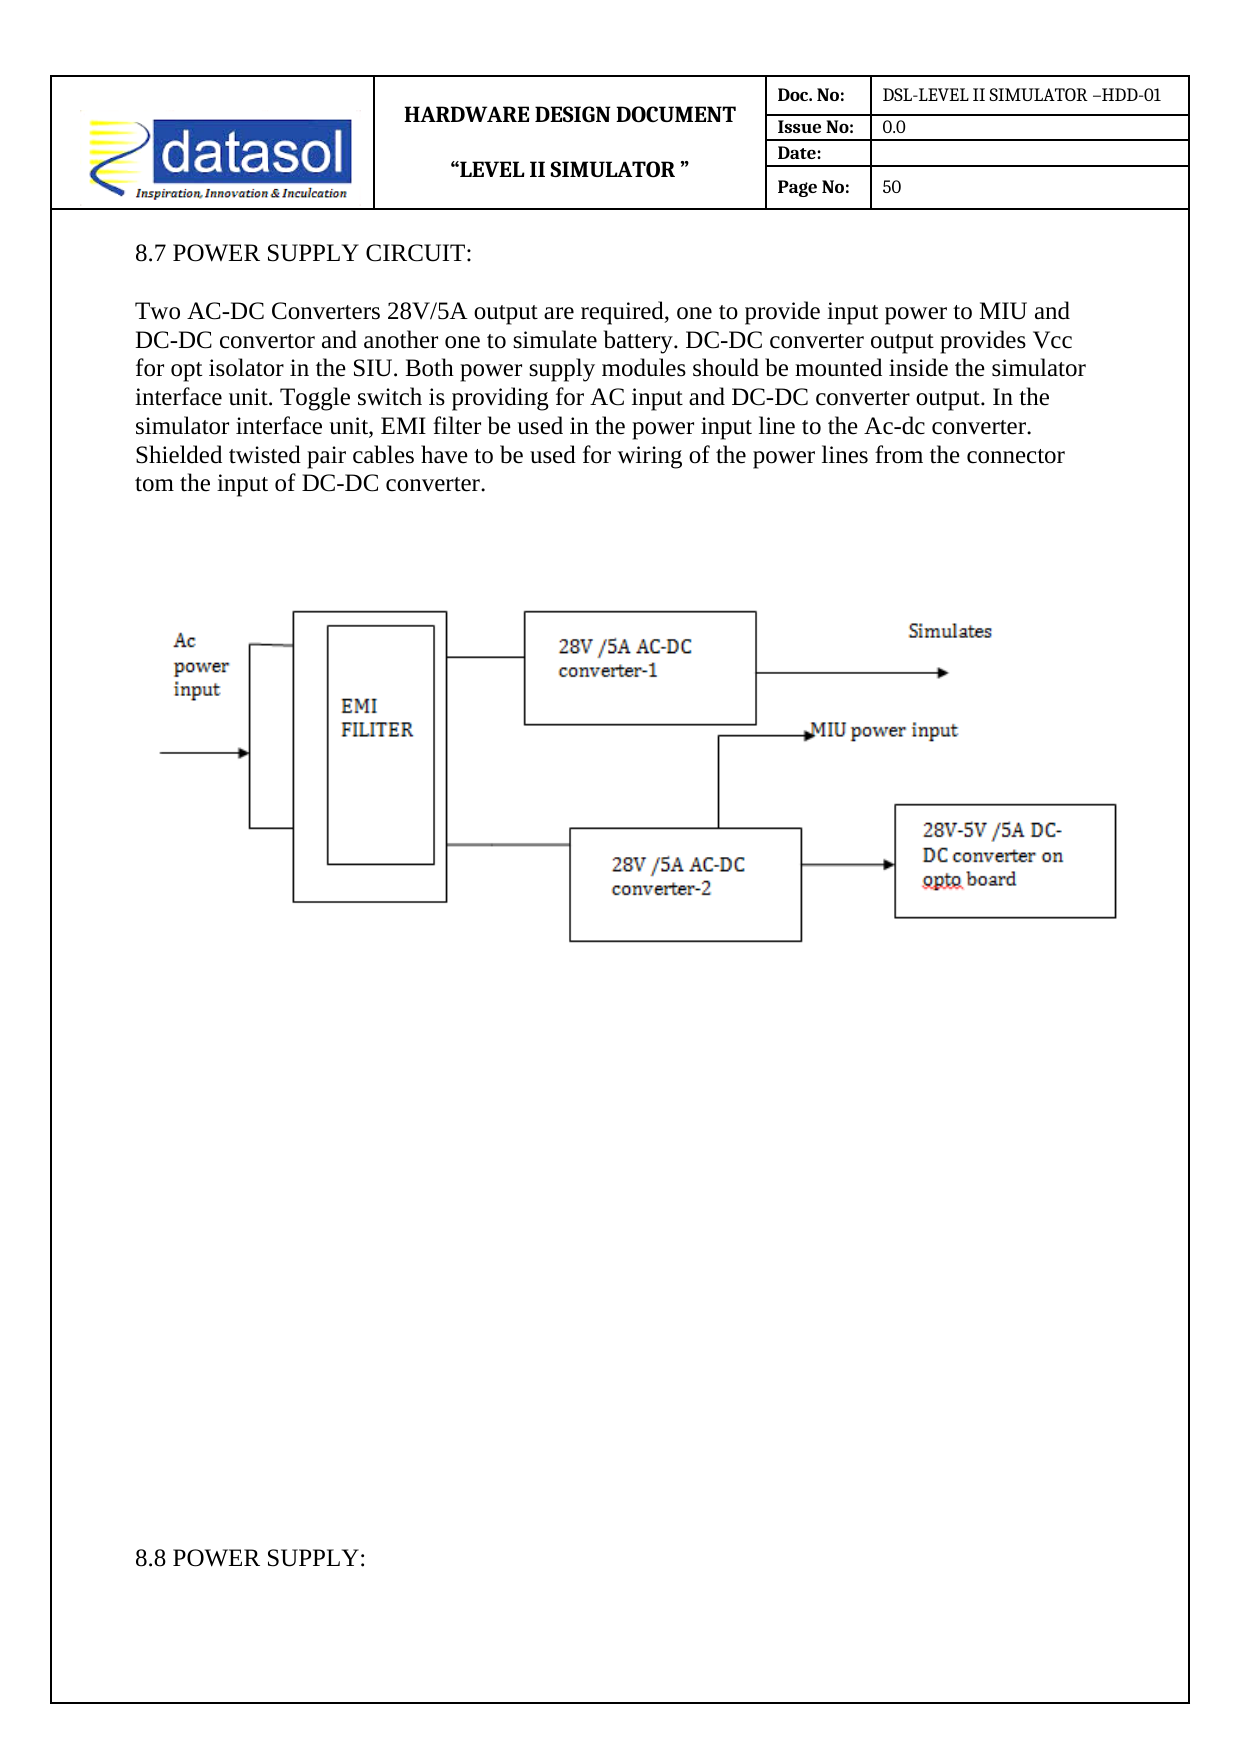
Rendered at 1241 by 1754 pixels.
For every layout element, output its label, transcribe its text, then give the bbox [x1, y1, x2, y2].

text 8.8 POWER SUPPLY: [135, 1543, 1105, 1572]
picture [80, 110, 361, 206]
text 8.7 POWER SUPPLY CIRCUIT: [135, 238, 1105, 267]
text Two AC-DC Converters 28V/5A output are required, one to provide input power to MIU and DC-DC convertor and another one to simulate battery. DC-DC converter output provides Vcc for opt isolator in the SIU. Both power supply modules should be mounted inside the simulator interface unit. Toggle switch is providing for AC input and DC-DC converter output. In the simulator interface unit, EMI filter be used in the power input line to the Ac-dc converter. Shielded twisted pair cables have to be used for wiring of the power lines from the connector tom the input of DC-DC converter. [135, 296, 1105, 497]
picture [135, 583, 1125, 969]
